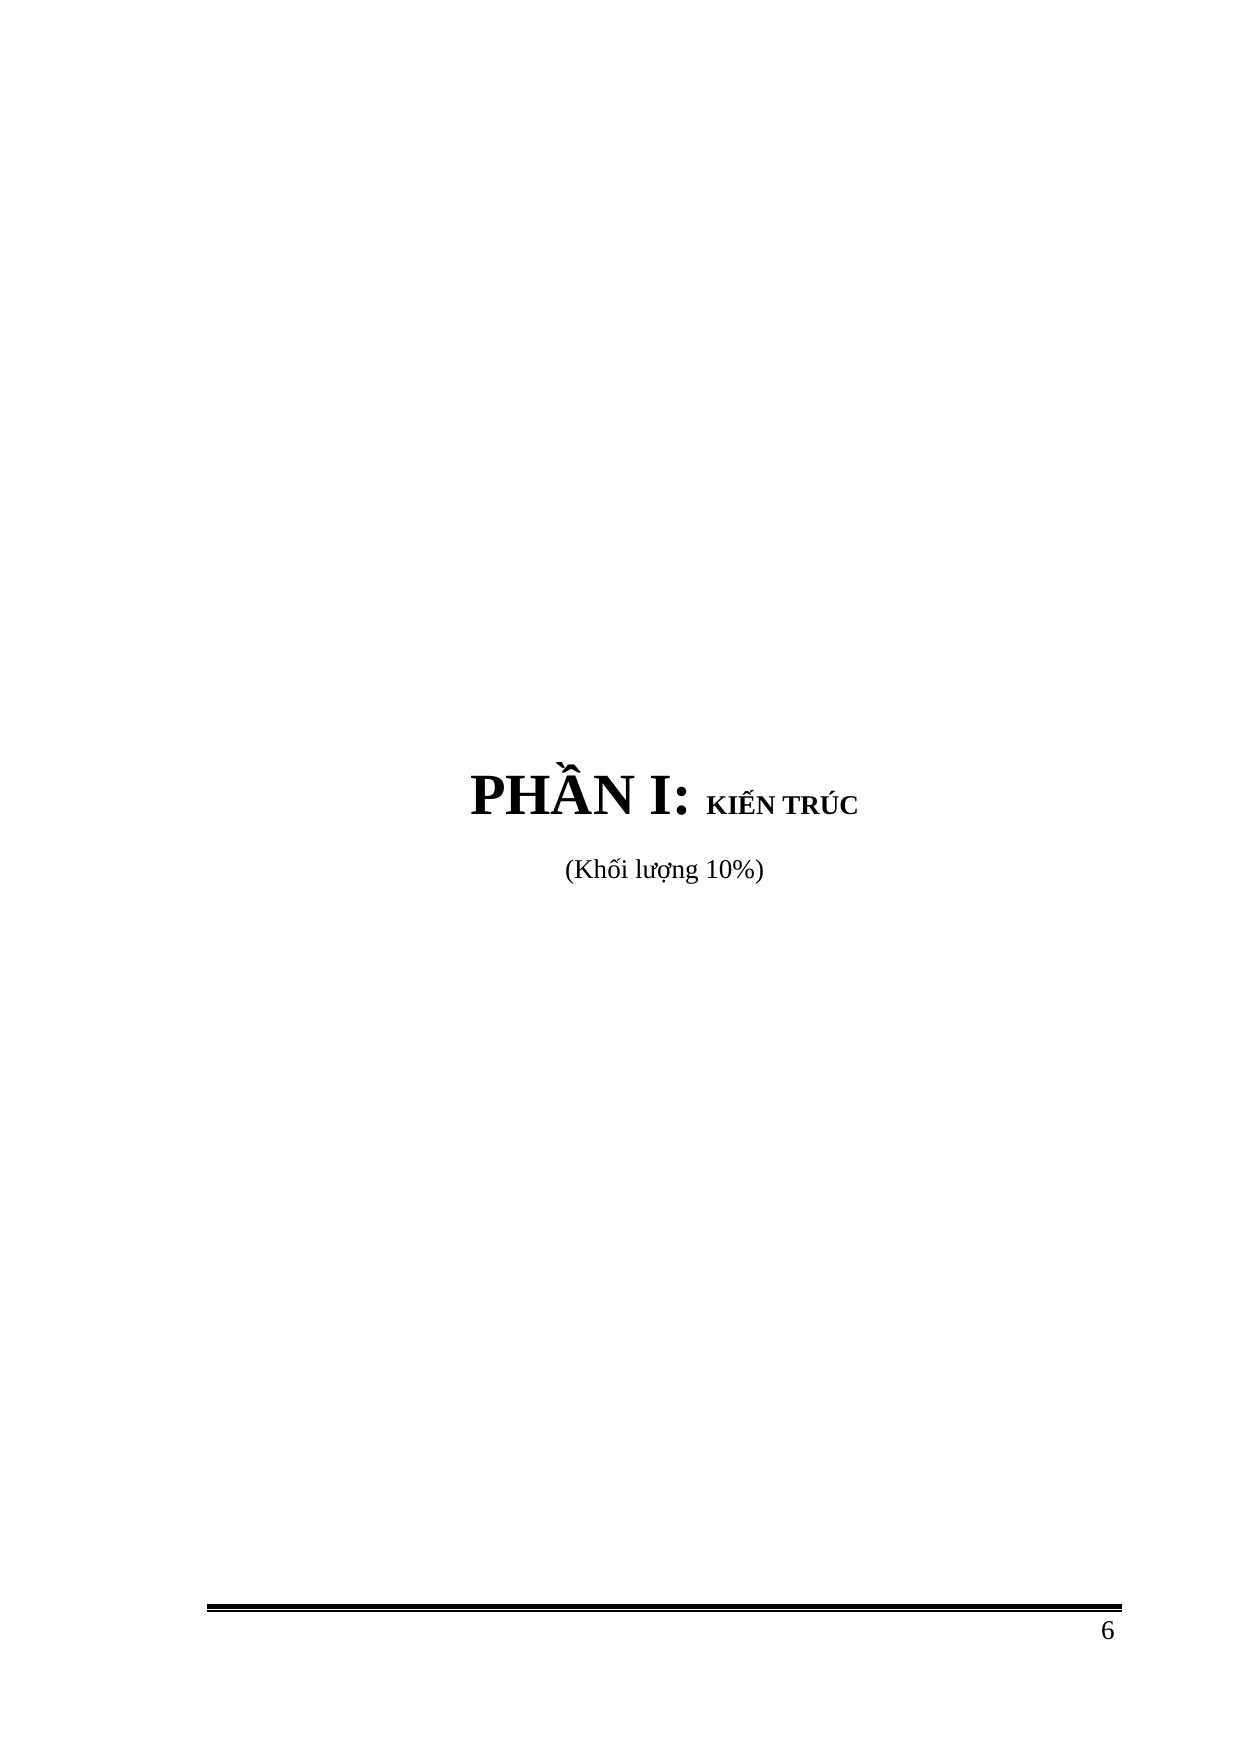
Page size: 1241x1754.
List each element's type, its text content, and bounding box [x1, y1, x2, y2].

subtitle KIẾN TRÚC [207, 760, 1122, 827]
text (Khối lượng 10%) [207, 854, 1122, 885]
